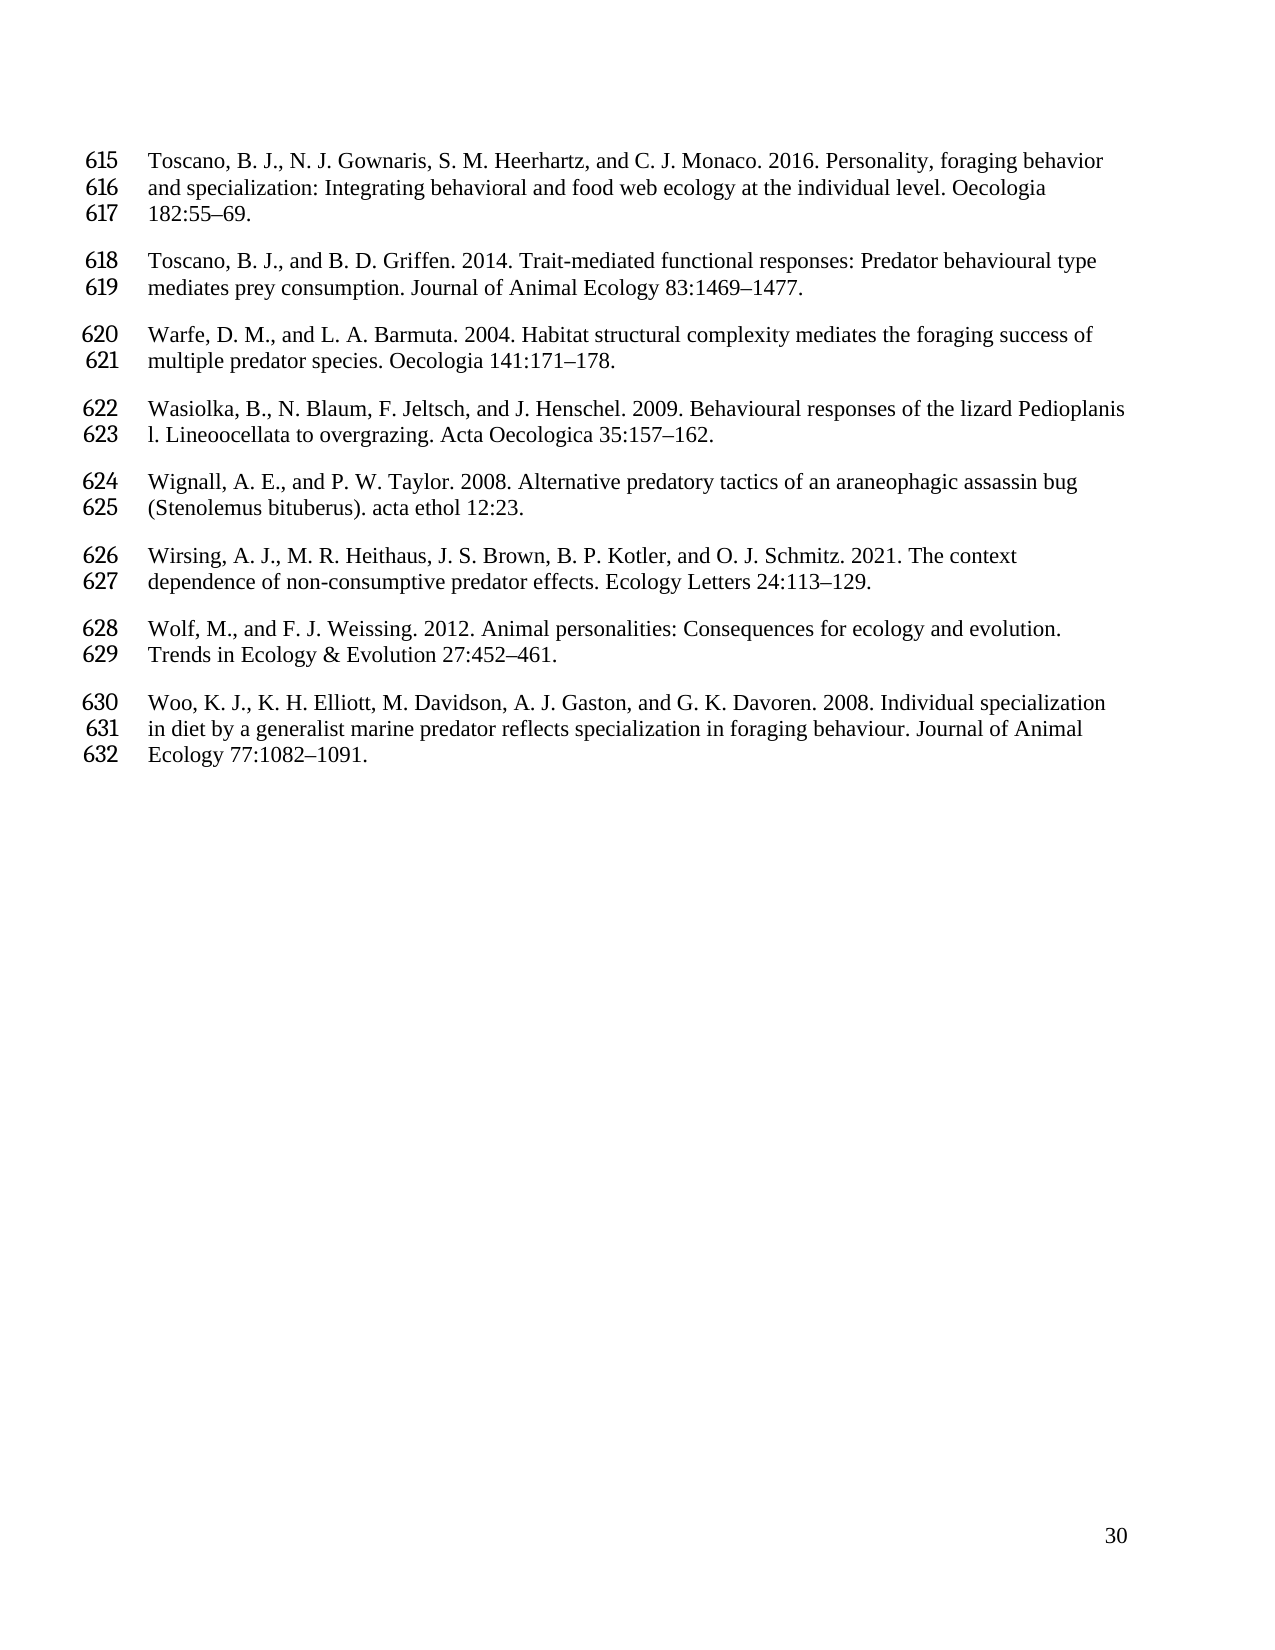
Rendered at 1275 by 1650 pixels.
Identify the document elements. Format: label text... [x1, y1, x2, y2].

text Toscano, B. J., N. J. Gownaris, S. M. Heerhartz, and C. J. Monaco. 2016. Personality, foraging behavior and specialization: Integrating behavioral and food web ecology at the individual level. Oecologia 182:55–69. [148, 148, 1127, 227]
text Woo, K. J., K. H. Elliott, M. Davidson, A. J. Gaston, and G. K. Davoren. 2008. Individual specialization in diet by a generalist marine predator reflects specialization in foraging behaviour. Journal of Animal Ecology 77:1082–1091. [148, 689, 1127, 768]
text Wasiolka, B., N. Blaum, F. Jeltsch, and J. Henschel. 2009. Behavioural responses of the lizard Pedioplanis l. Lineoocellata to overgrazing. Acta Oecologica 35:157–162. [148, 394, 1127, 447]
text Toscano, B. J., and B. D. Griffen. 2014. Trait-mediated functional responses: Predator behavioural type mediates prey consumption. Journal of Animal Ecology 83:1469–1477. [148, 247, 1127, 300]
text Wolf, M., and F. J. Weissing. 2012. Animal personalities: Consequences for ecology and evolution. Trends in Ecology & Evolution 27:452–461. [148, 615, 1127, 668]
text Wignall, A. E., and P. W. Taylor. 2008. Alternative predatory tactics of an araneophagic assassin bug (Stenolemus bituberus). acta ethol 12:23. [148, 468, 1127, 521]
text Warfe, D. M., and L. A. Barmuta. 2004. Habitat structural complexity mediates the foraging success of multiple predator species. Oecologia 141:171–178. [148, 321, 1127, 374]
text Wirsing, A. J., M. R. Heithaus, J. S. Brown, B. P. Kotler, and O. J. Schmitz. 2021. The context dependence of non-consumptive predator effects. Ecology Letters 24:113–129. [148, 542, 1127, 594]
